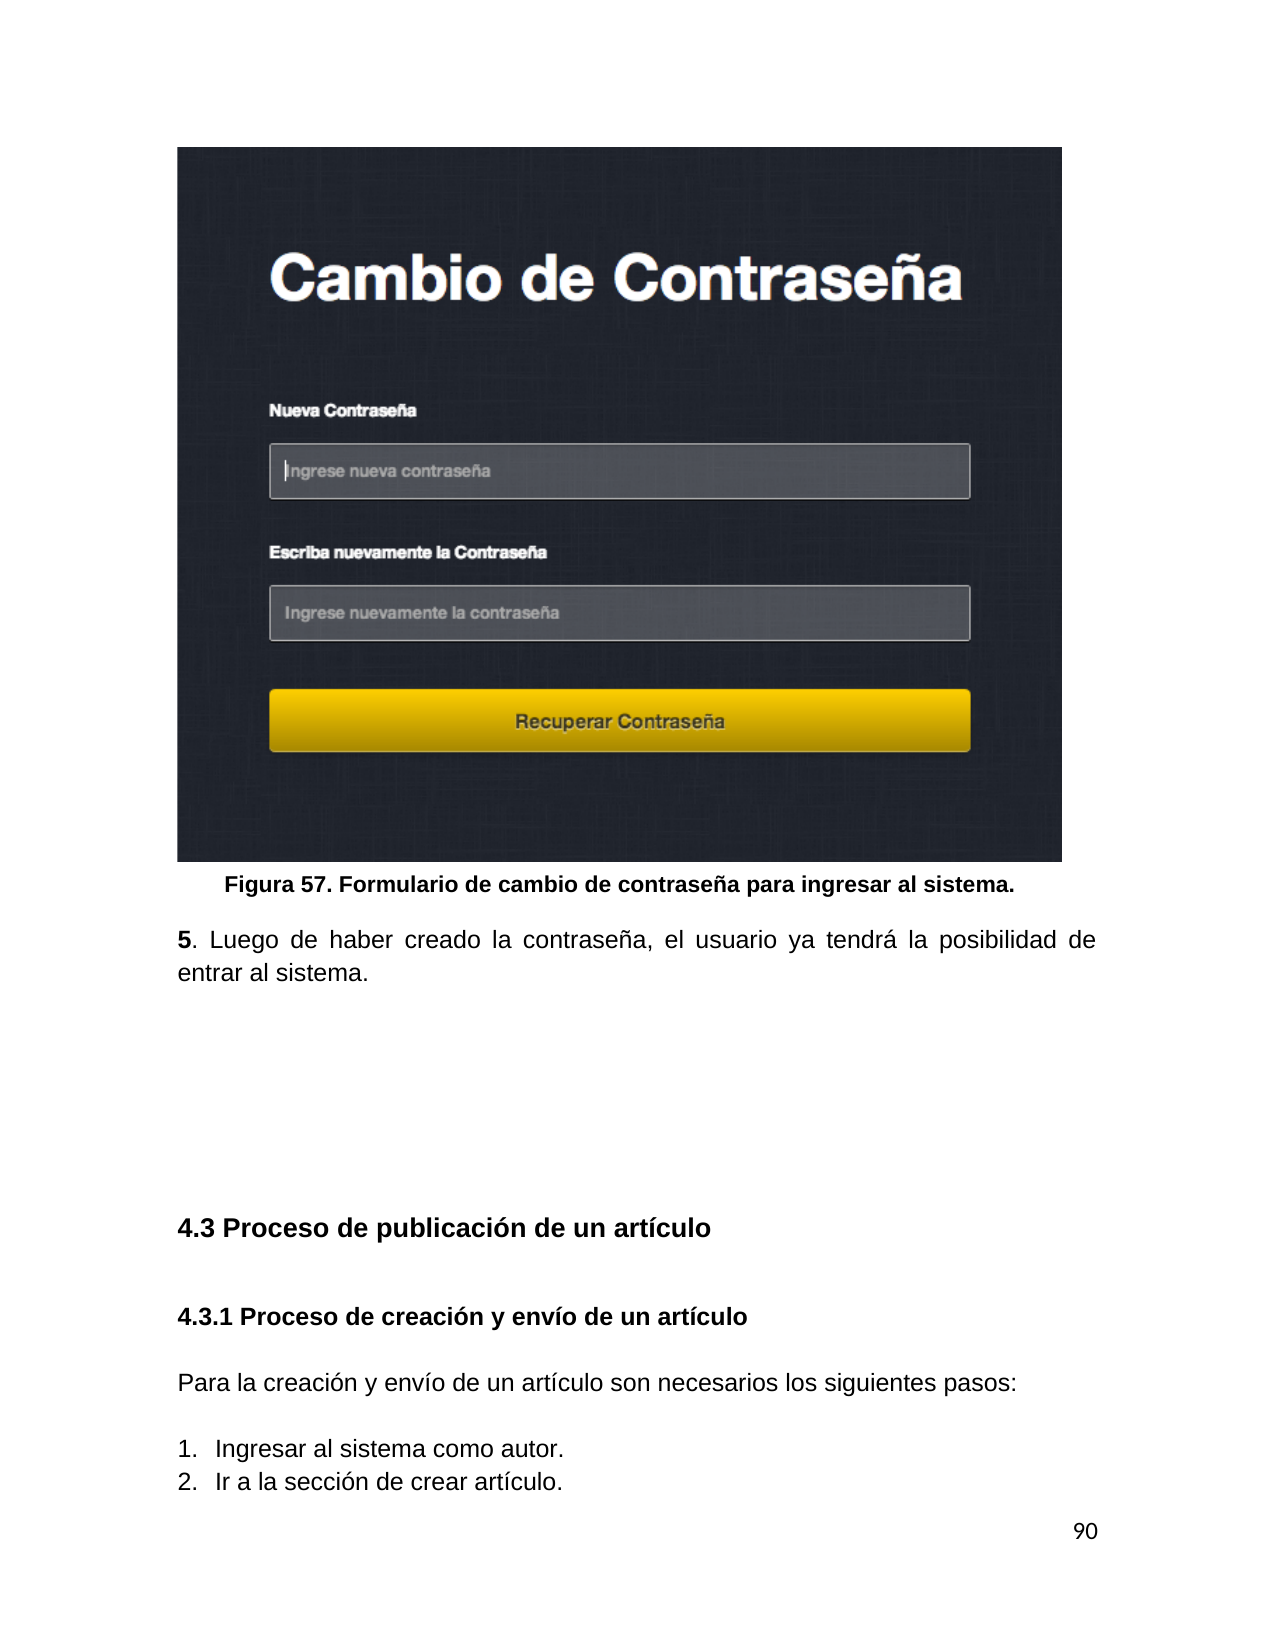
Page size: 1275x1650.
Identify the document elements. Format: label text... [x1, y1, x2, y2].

picture [177, 147, 1062, 862]
text Para la creación y envío de un artículo son necesarios los siguientes pasos: [177, 1368, 1098, 1397]
subtitle 4.3.1 Proceso de creación y envío de un artículo [177, 1302, 1098, 1331]
list Ingresar al sistema como autor. [177, 1434, 1098, 1463]
subtitle 4.3 Proceso de publicación de un artículo [177, 1212, 1098, 1244]
list Ir a la sección de crear artículo. [177, 1467, 1098, 1496]
